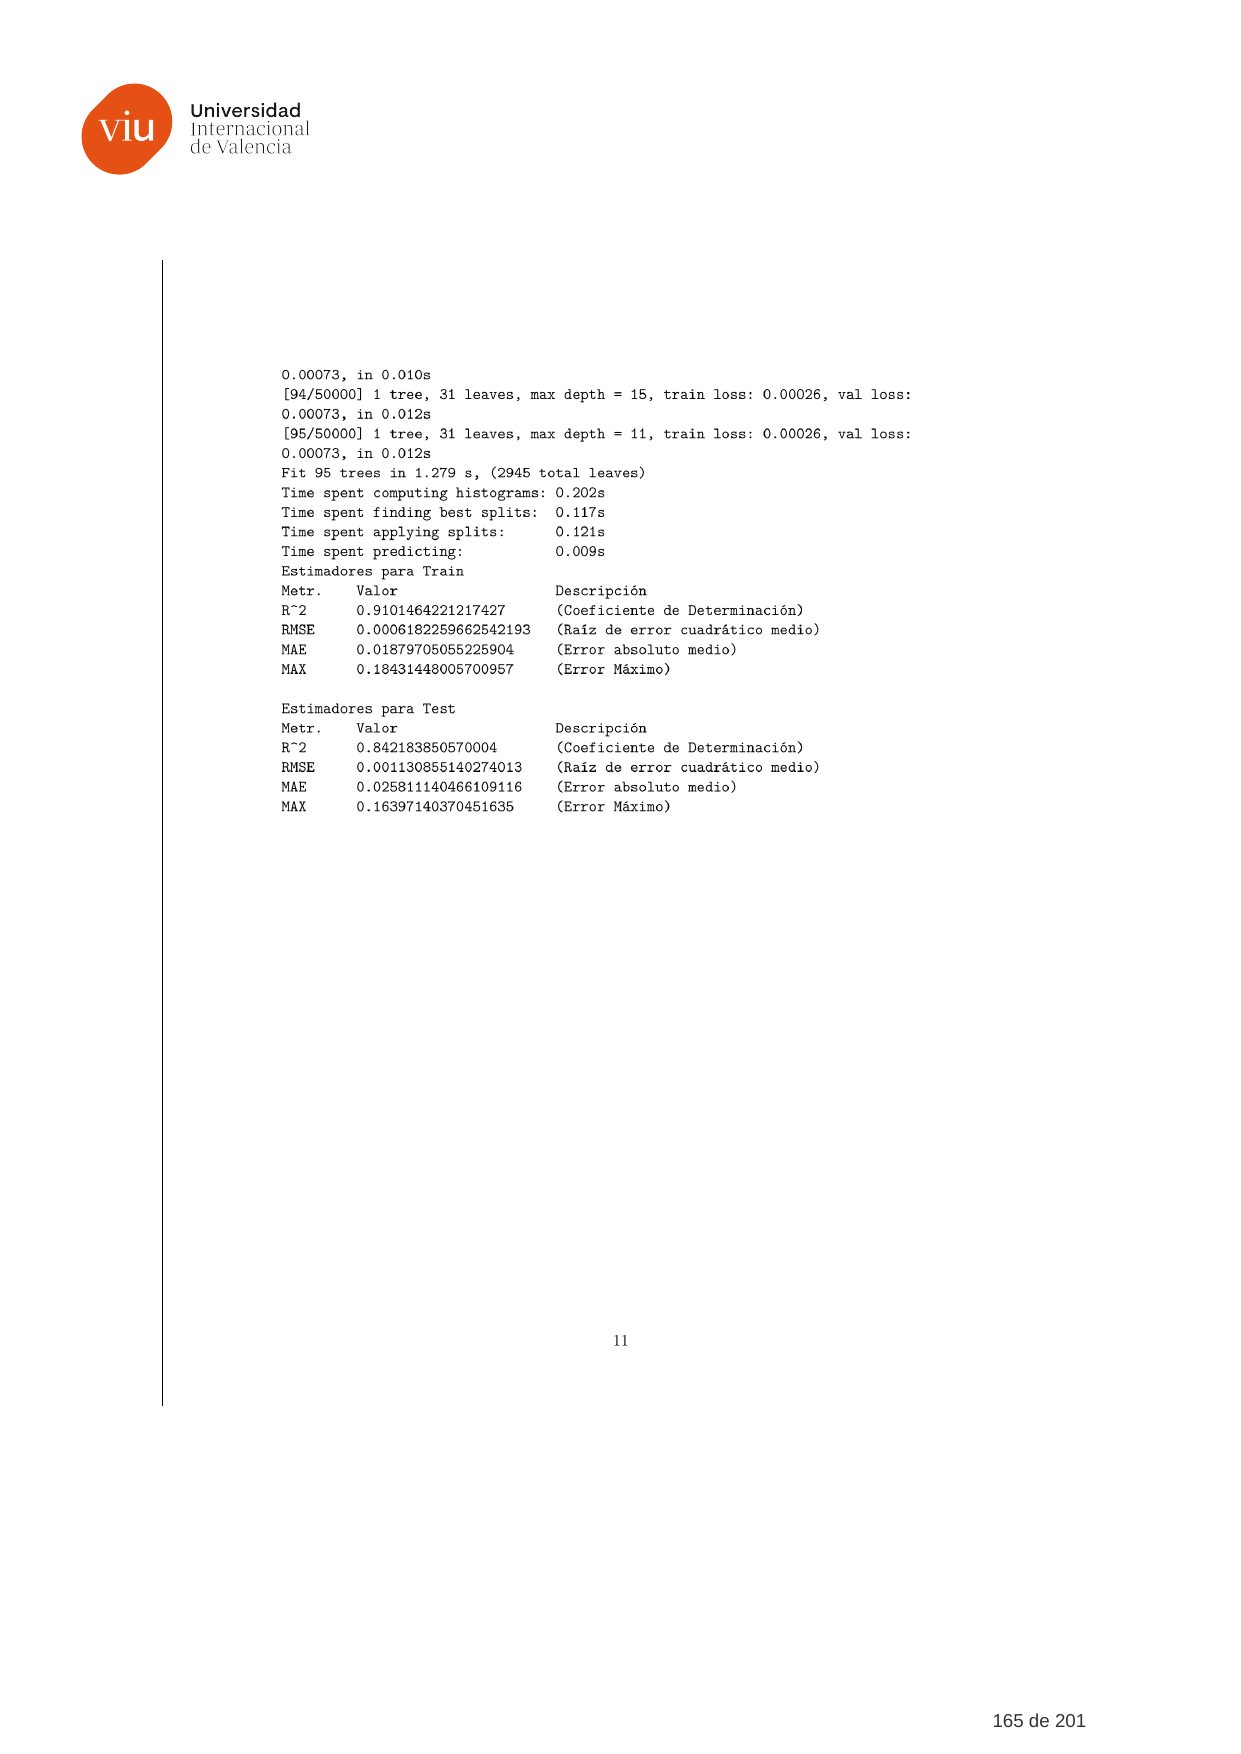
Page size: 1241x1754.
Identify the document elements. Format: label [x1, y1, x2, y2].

picture [60, 62, 330, 197]
picture [177, 259, 1063, 1406]
